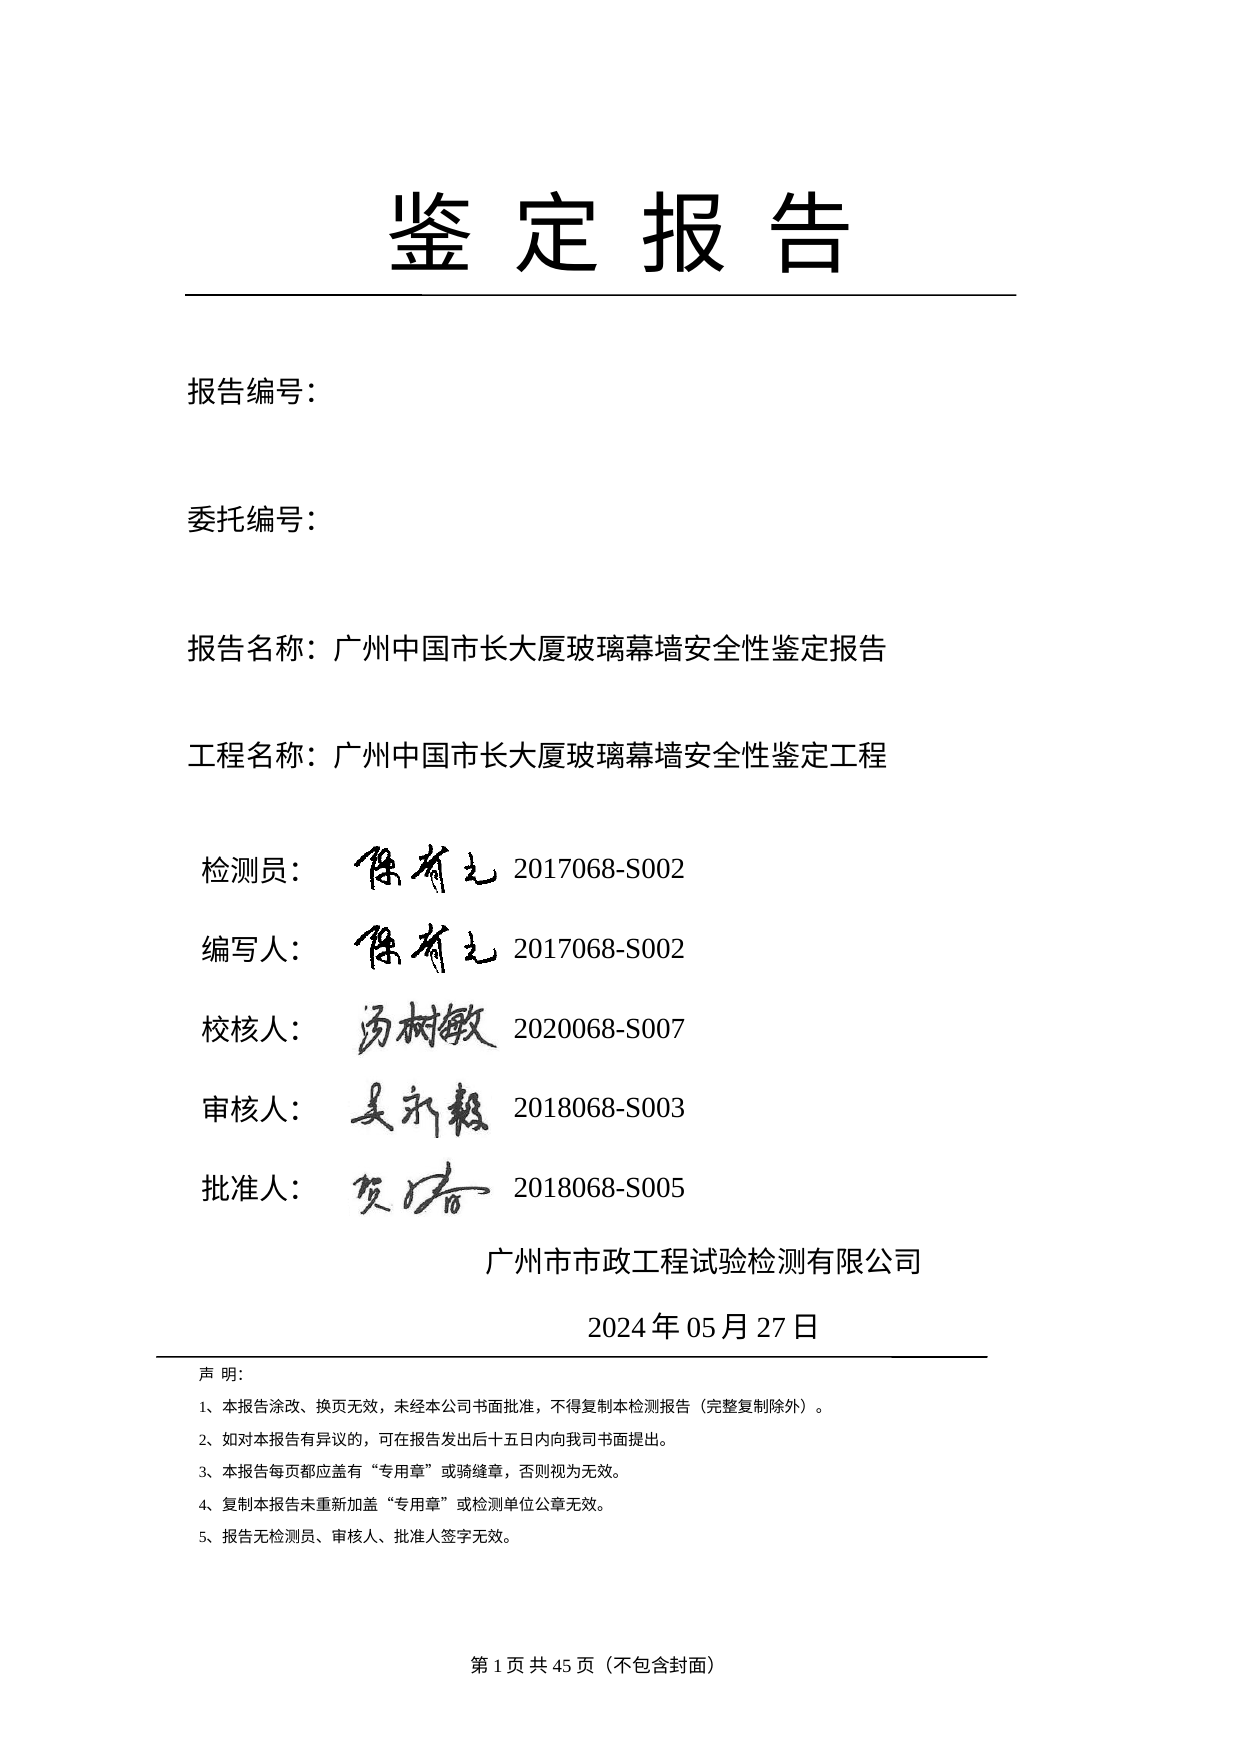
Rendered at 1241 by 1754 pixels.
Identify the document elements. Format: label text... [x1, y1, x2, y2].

text 声 明： [112, 1357, 1128, 1389]
table_cell 2017068-S002 [502, 908, 734, 988]
table_cell [336, 908, 502, 988]
table_cell 批准人： [190, 1147, 336, 1227]
table_header 2017068-S002 [502, 829, 734, 908]
table_cell 编写人： [190, 908, 336, 988]
table_cell 2018068-S003 [502, 1068, 734, 1147]
text 工程名称：广州中国市长大厦玻璃幕墙安全性鉴定工程 [187, 721, 1128, 786]
text 2、如对本报告有异议的，可在报告发出后十五日内向我司书面提出。 [112, 1422, 1128, 1454]
table_cell [336, 1068, 502, 1147]
table_cell [336, 1147, 502, 1227]
table_cell 2020068-S007 [502, 988, 734, 1067]
text 委托编号： [187, 485, 1128, 550]
text 1、本报告涂改、换页无效，未经本公司书面批准，不得复制本检测报告（完整复制除外）。 [112, 1389, 1128, 1422]
table_cell [336, 988, 502, 1067]
text 鉴 定 报 告 [112, 162, 1128, 292]
table_header [336, 829, 502, 908]
text 报告名称：广州中国市长大厦玻璃幕墙安全性鉴定报告 [187, 614, 1128, 679]
text 2024年05月27日 [112, 1292, 1128, 1357]
table_cell 校核人： [190, 988, 336, 1067]
table_header 检测员： [190, 829, 336, 908]
text 3、本报告每页都应盖有“专用章”或骑缝章，否则视为无效。 [112, 1454, 1128, 1487]
text 5、报告无检测员、审核人、批准人签字无效。 [112, 1519, 1128, 1552]
text 4、复制本报告未重新加盖“专用章”或检测单位公章无效。 [112, 1487, 1128, 1519]
text 广州市市政工程试验检测有限公司 [112, 1227, 1128, 1292]
table_cell 2018068-S005 [502, 1147, 734, 1227]
table_cell 审核人： [190, 1068, 336, 1147]
text 报告编号： [187, 357, 1128, 422]
